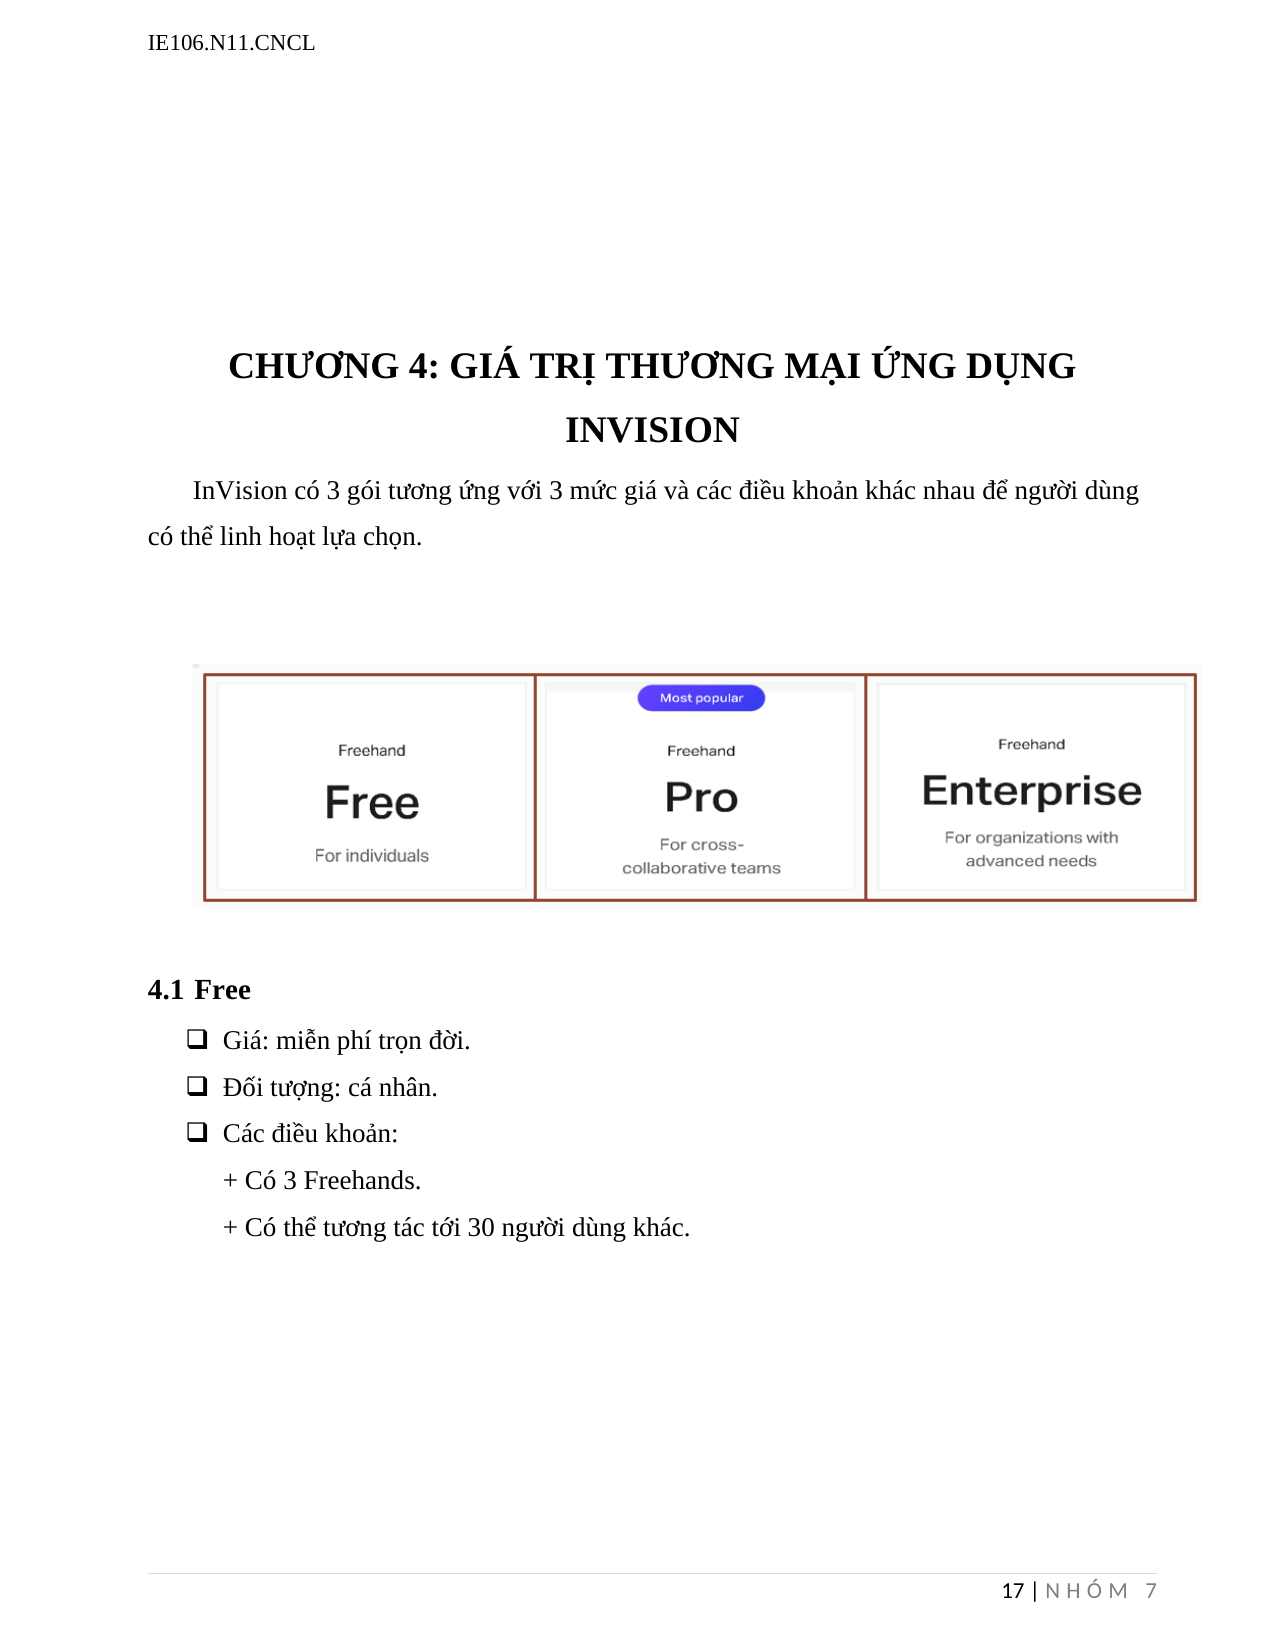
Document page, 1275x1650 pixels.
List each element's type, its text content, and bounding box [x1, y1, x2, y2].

list + Có 3 Freehands. [223, 1164, 1157, 1196]
text InVision có 3 gói tương ứng với 3 mức giá và các điều khoản khác nhau để người dùng có thể linh hoạt lựa chọn. [148, 474, 1157, 552]
picture [192, 664, 1202, 910]
subtitle CHƯƠNG 4: GIÁ TRỊ THƯƠNG MẠI ỨNG DỤNG INVISION [148, 343, 1157, 451]
list + Có thể tương tác tới 30 người dùng khác. [223, 1211, 1157, 1242]
list Các điều khoản: [185, 1118, 1157, 1149]
subtitle Free [148, 972, 1157, 1006]
list Đối tượng: cá nhân. [185, 1071, 1157, 1102]
list Giá: miễn phí trọn đời. [185, 1024, 1157, 1055]
